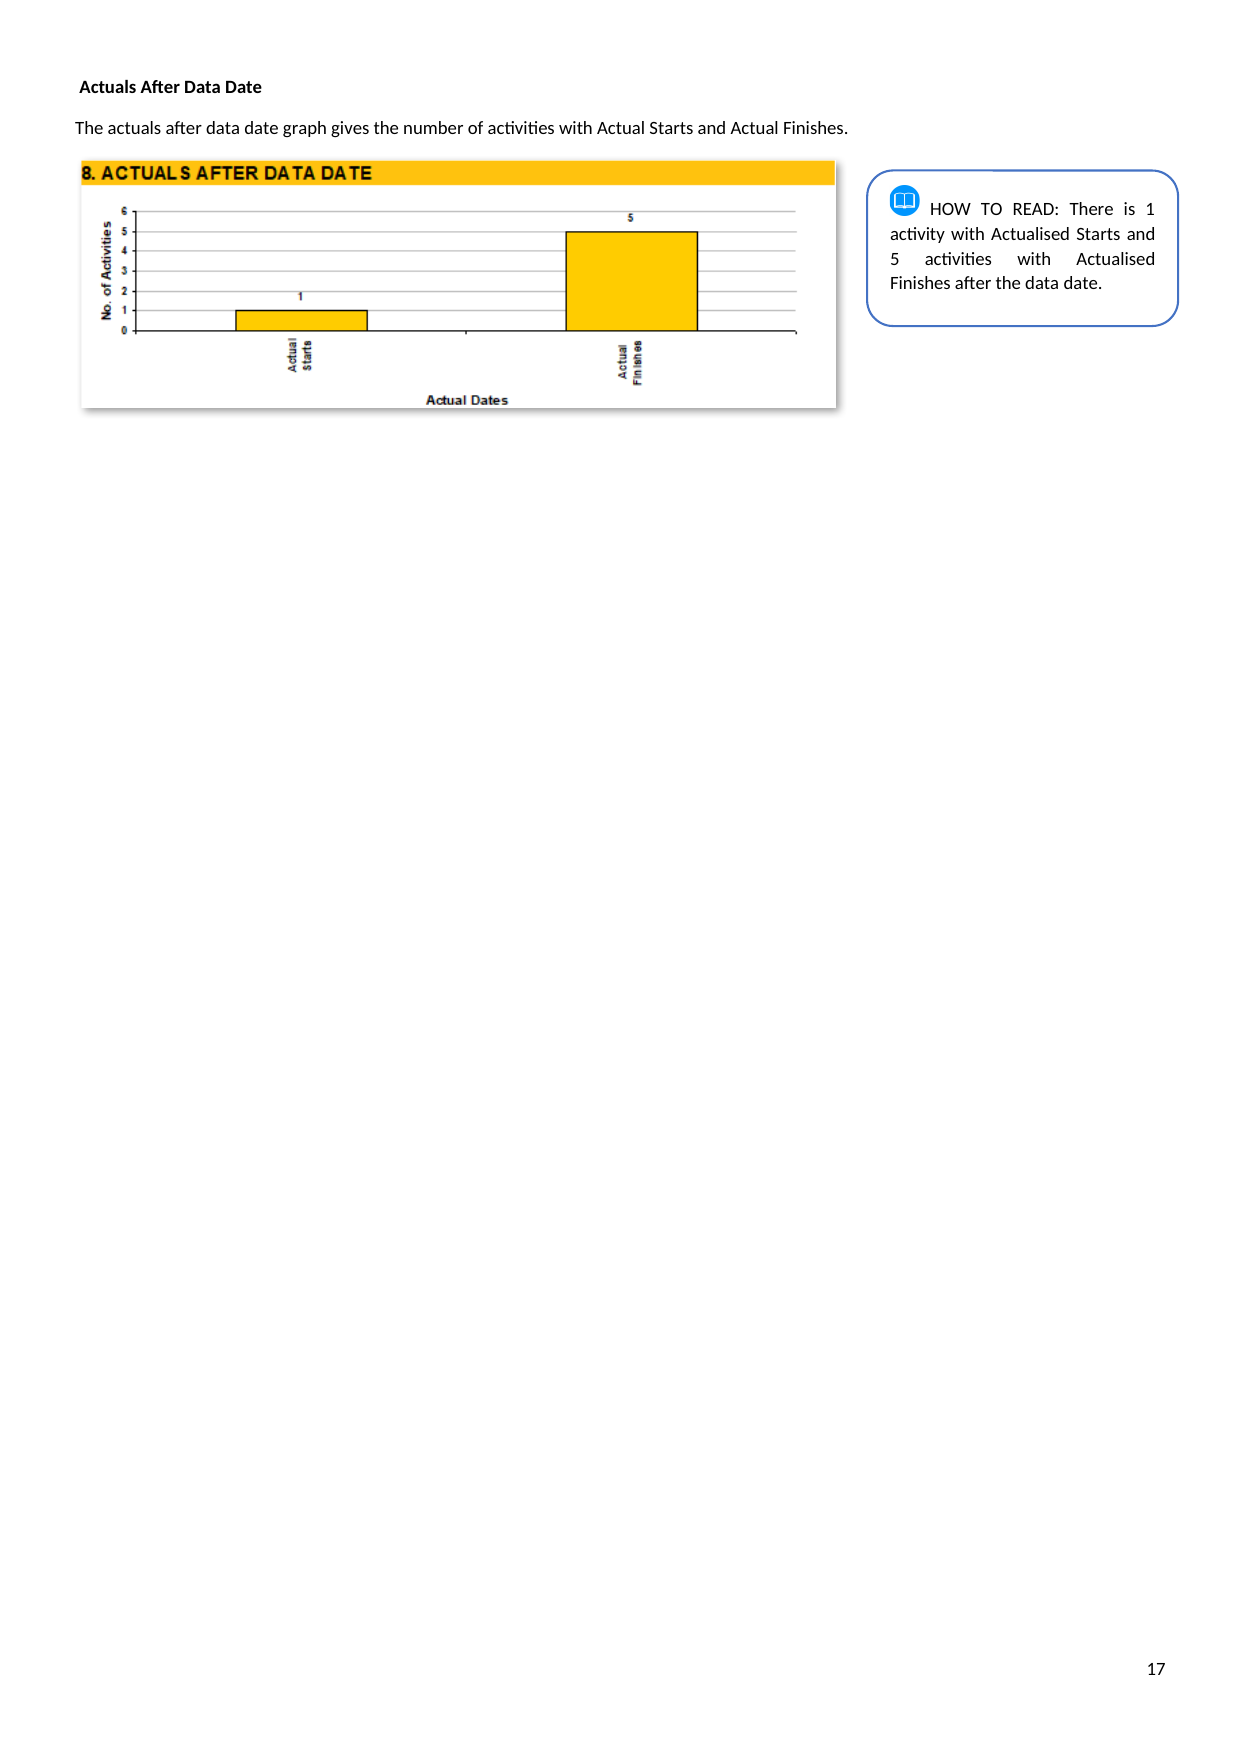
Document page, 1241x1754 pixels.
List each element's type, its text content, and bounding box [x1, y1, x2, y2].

picture [889, 185, 920, 216]
picture [81, 160, 836, 408]
text Actuals After Data Date [75, 75, 1165, 98]
text The actuals after data date graph gives the number of activities with Actual Starts and Actual Finishes. [75, 116, 1165, 139]
